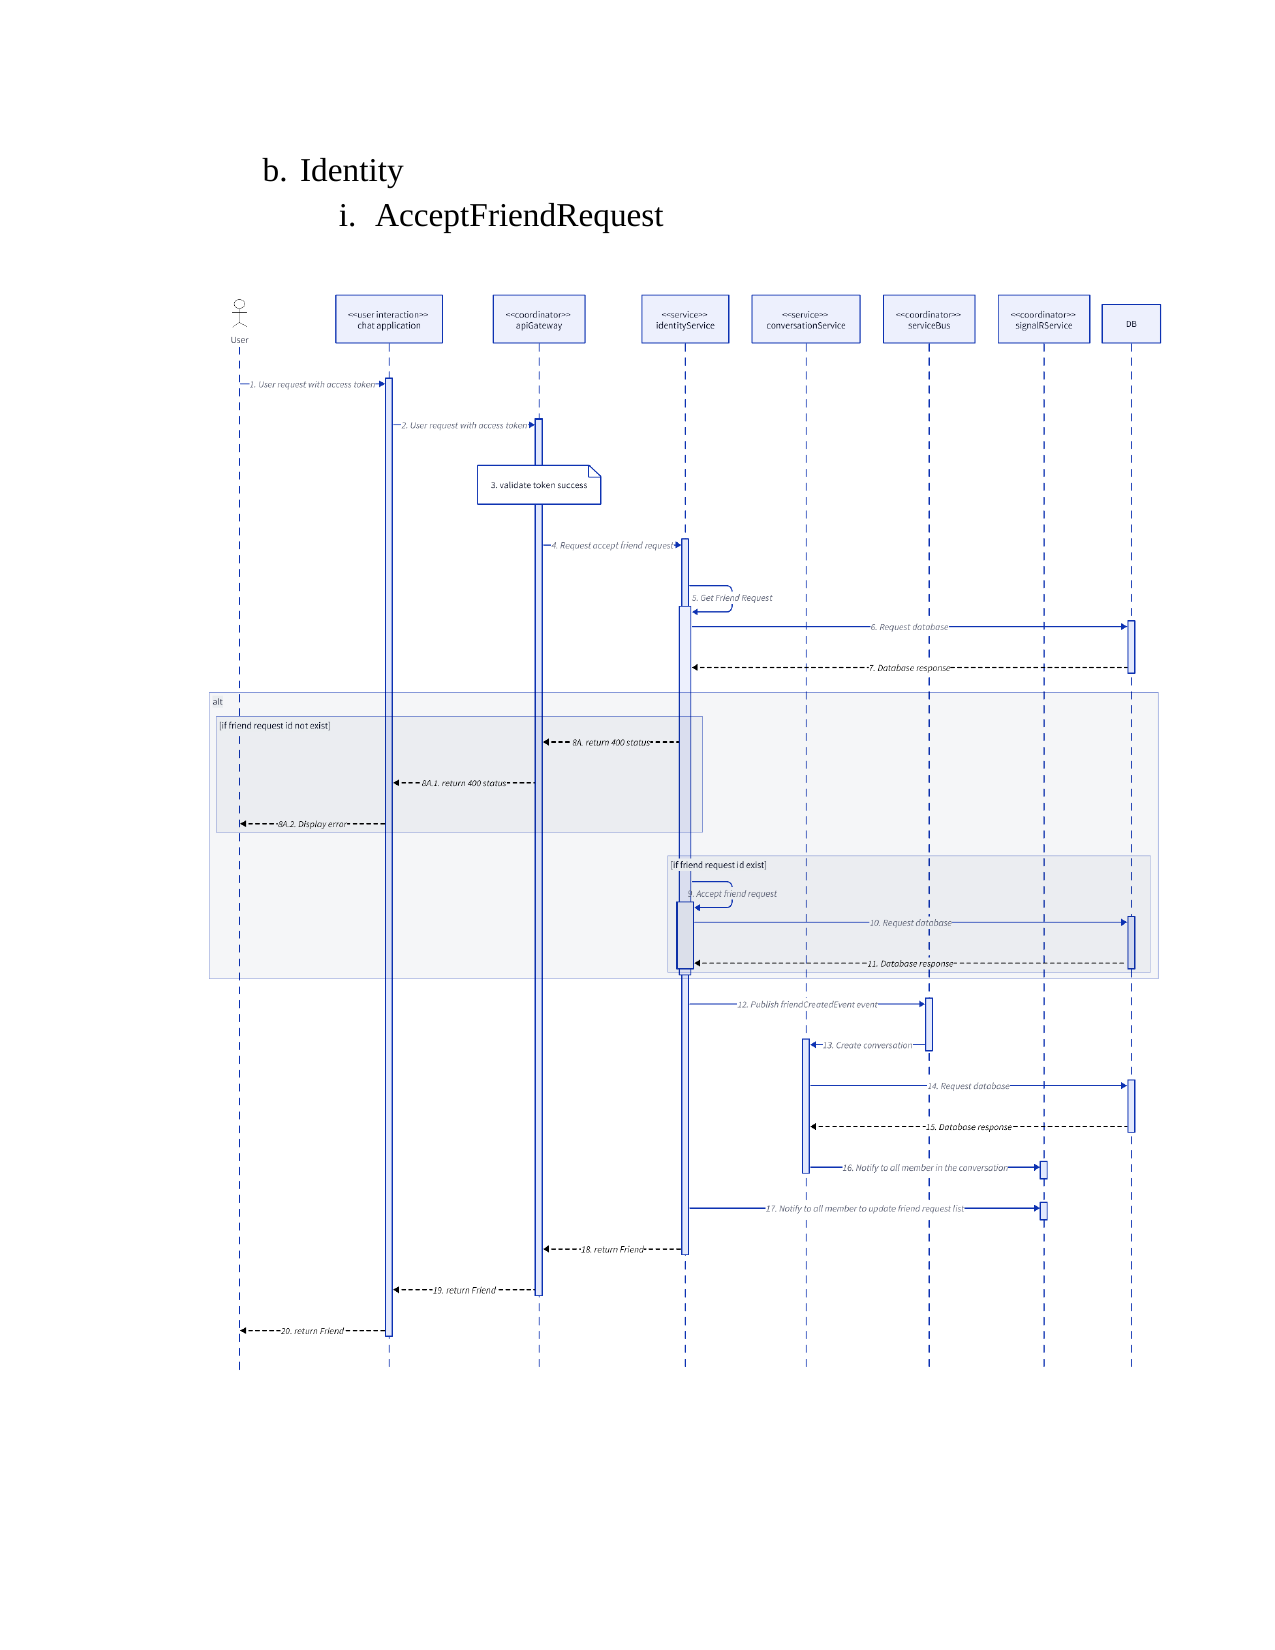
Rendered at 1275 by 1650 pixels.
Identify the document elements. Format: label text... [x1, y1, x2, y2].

subtitle Identity [262, 150, 1125, 188]
picture [150, 236, 1219, 1430]
subtitle AcceptFriendRequest [356, 196, 1125, 234]
